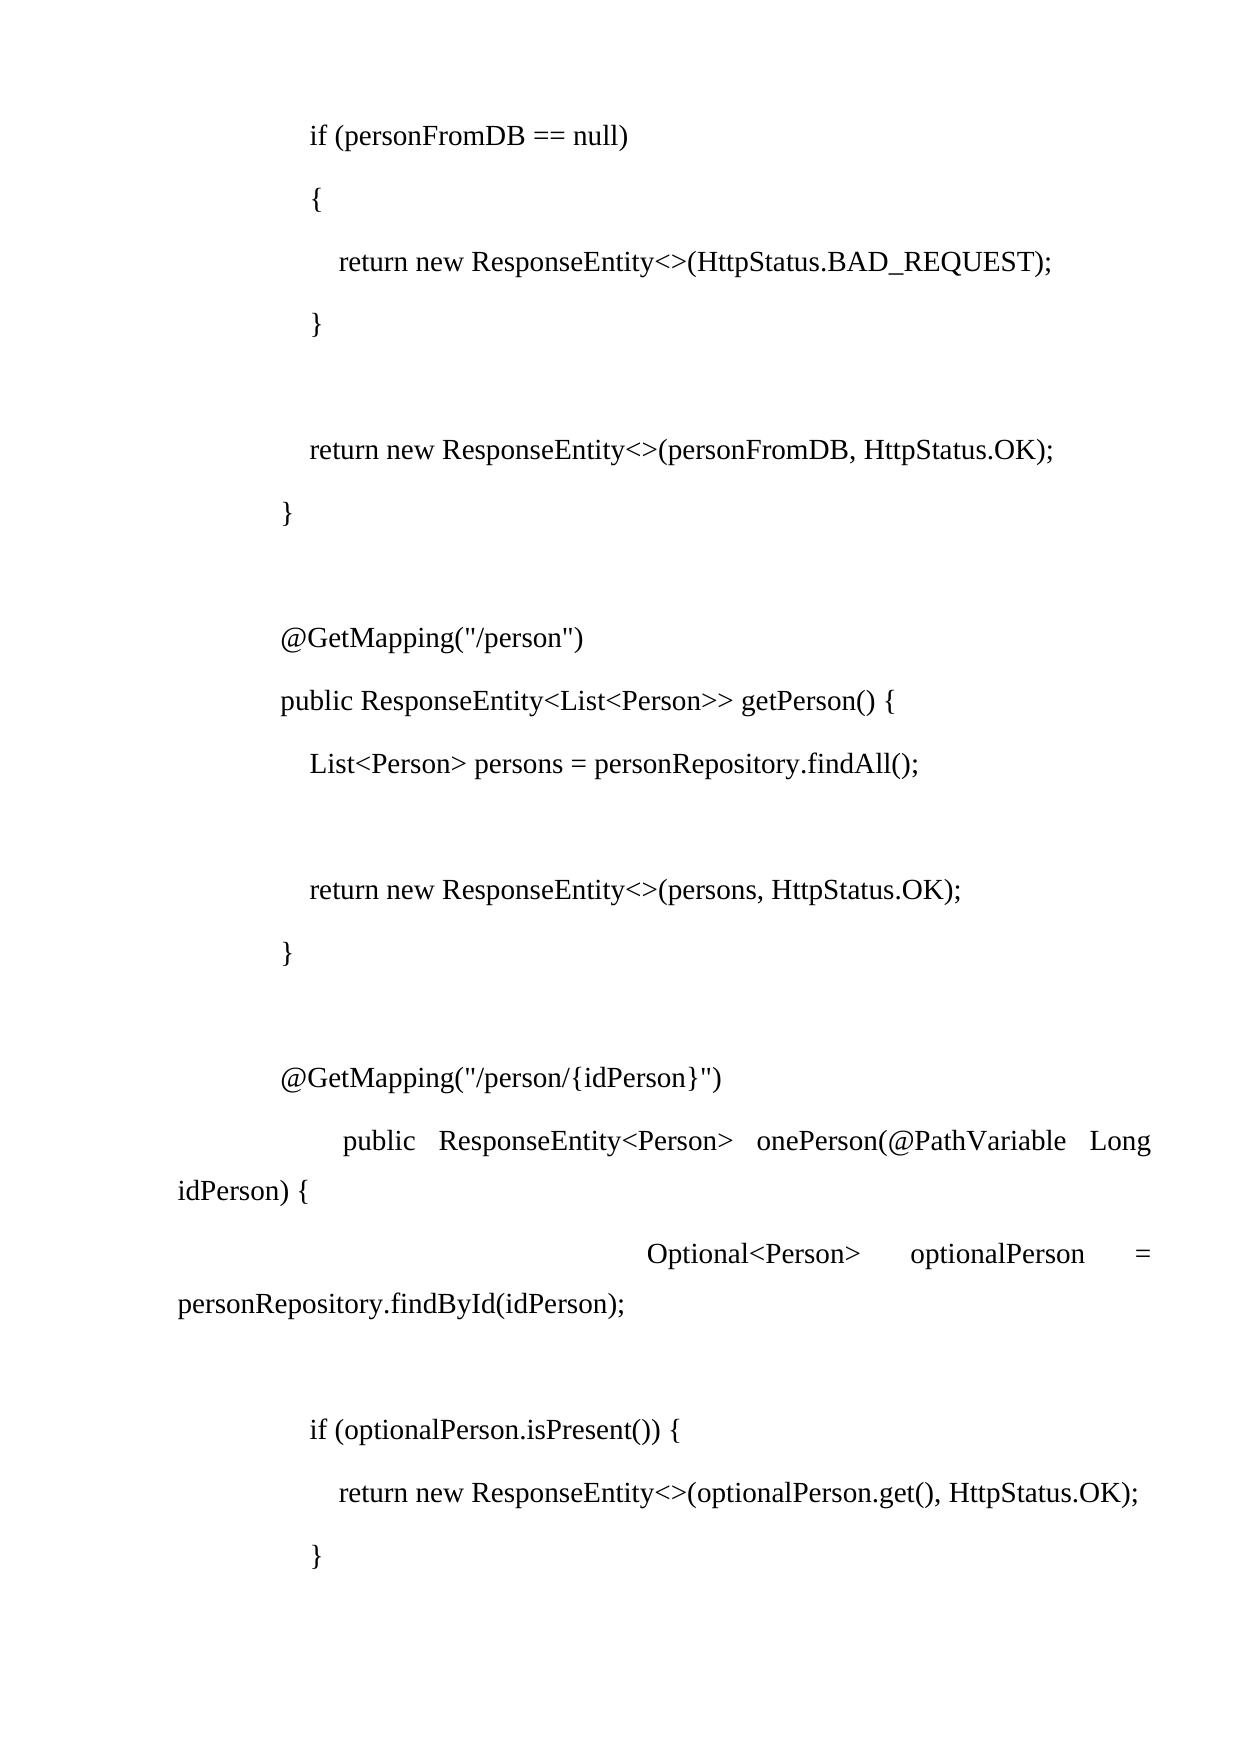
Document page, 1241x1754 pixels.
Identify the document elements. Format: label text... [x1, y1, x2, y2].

text Optional<Person> optionalPerson = personRepository.findById(idPerson); [177, 1236, 1152, 1320]
text @GetMapping("/person/{idPerson}") [177, 1060, 1152, 1094]
text public ResponseEntity<Person> onePerson(@PathVariable Long idPerson) { [177, 1123, 1152, 1207]
text if (optionalPerson.isPresent()) { [177, 1412, 1152, 1446]
text } [177, 935, 1152, 968]
text } [177, 307, 1152, 340]
text @GetMapping("/person") [177, 621, 1152, 654]
text return new ResponseEntity<>(personFromDB, HttpStatus.OK); [177, 432, 1152, 466]
text if (personFromDB == null) [177, 118, 1152, 152]
text List<Person> persons = personRepository.findAll(); [177, 746, 1152, 780]
text return new ResponseEntity<>(HttpStatus.BAD_REQUEST); [177, 244, 1152, 277]
text return new ResponseEntity<>(persons, HttpStatus.OK); [177, 872, 1152, 905]
text return new ResponseEntity<>(optionalPerson.get(), HttpStatus.OK); [177, 1475, 1152, 1508]
text { [177, 181, 1152, 214]
text } [177, 1538, 1152, 1571]
text public ResponseEntity<List<Person>> getPerson() { [177, 683, 1152, 717]
text } [177, 495, 1152, 528]
